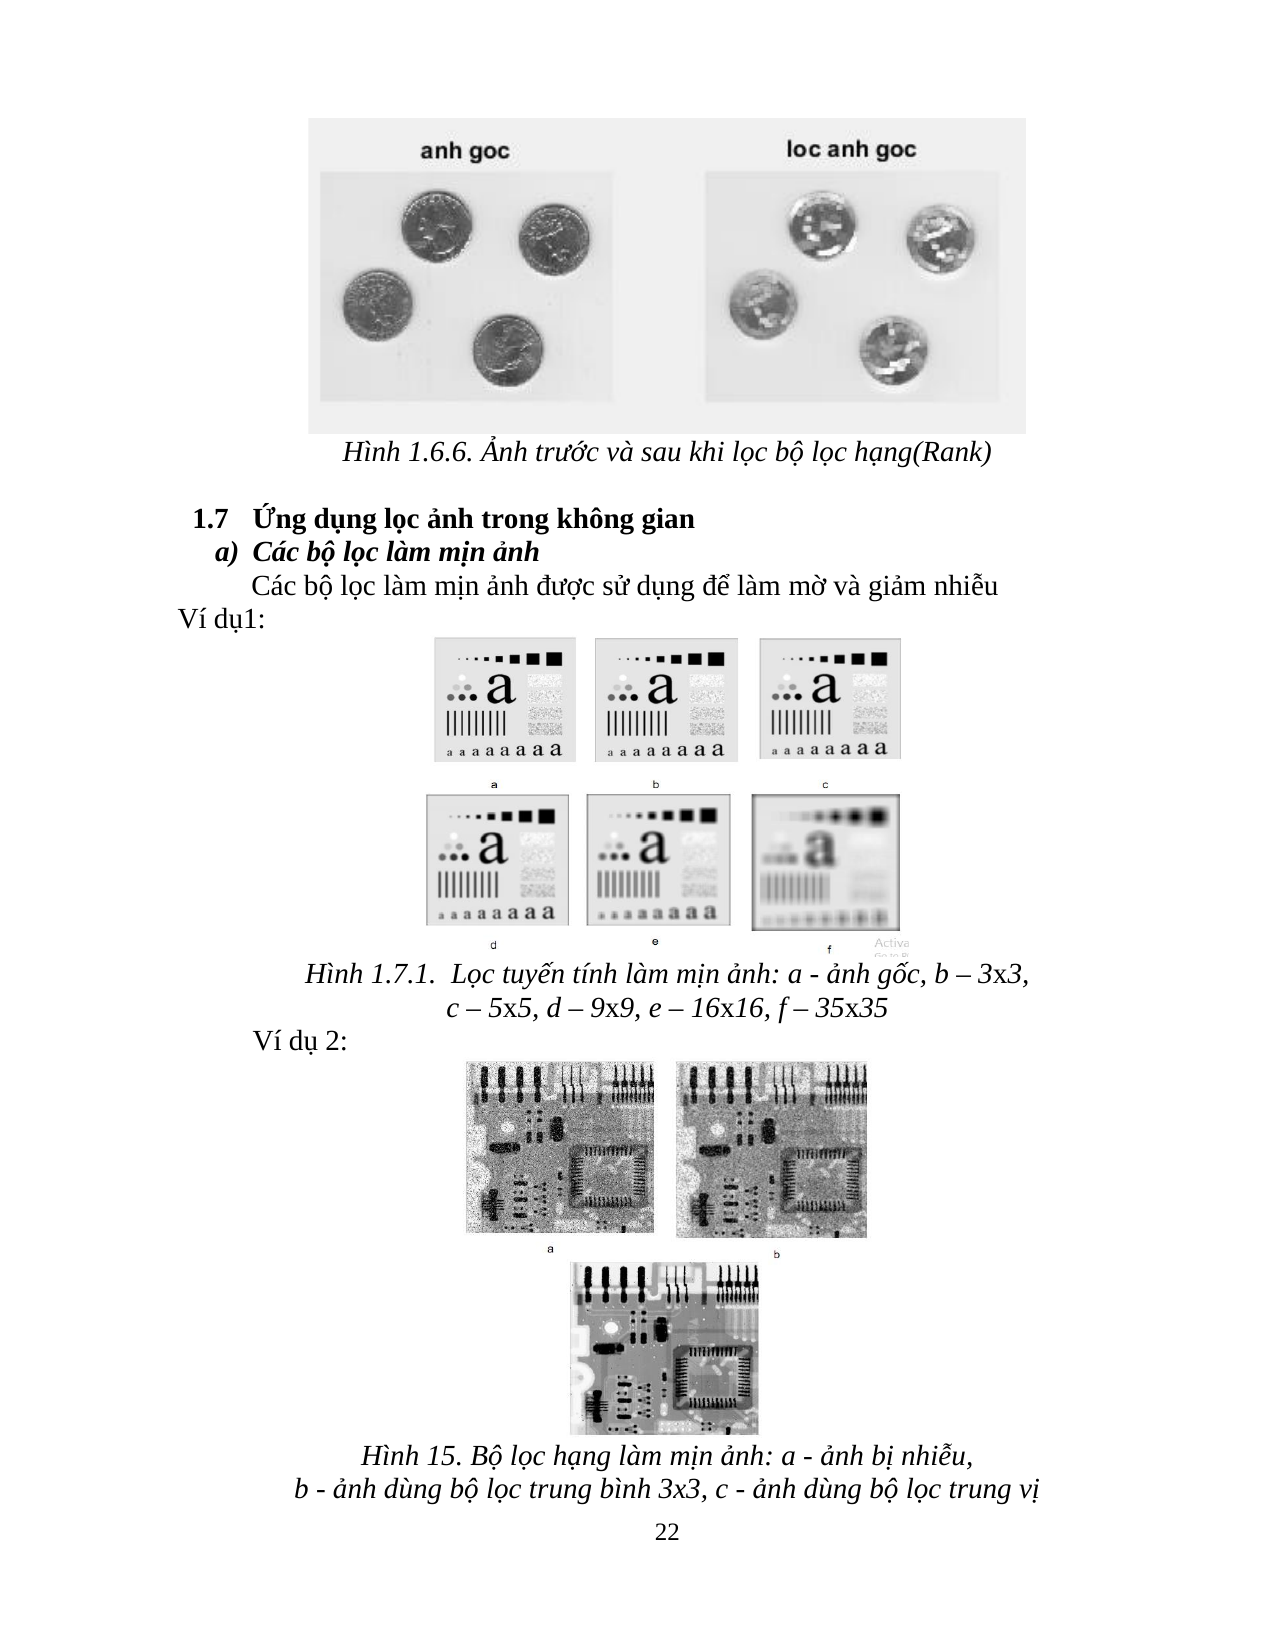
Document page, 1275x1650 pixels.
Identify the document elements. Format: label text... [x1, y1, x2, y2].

picture [462, 1057, 872, 1438]
list Ứng dụng lọc ảnh trong không gian [192, 501, 1157, 534]
text Hình 1.7.1. Lọc tuyến tính làm mịn ảnh: a - ảnh gốc, b – 3x3, [177, 956, 1157, 990]
text c – 5x5, d – 9x9, e – 16x16, f – 35x35 [177, 990, 1157, 1023]
text Hình 1.6.6. Ảnh trước và sau khi lọc bộ lọc hạng(Rank) [177, 434, 1157, 467]
text Ví dụ1: [177, 601, 1157, 635]
picture [308, 118, 1026, 434]
text Hình 15. Bộ lọc hạng làm mịn ảnh: a - ảnh bị nhiễu, [177, 1438, 1157, 1471]
text b - ảnh dùng bộ lọc trung bình 3x3, c - ảnh dùng bộ lọc trung vị [177, 1471, 1157, 1505]
list Các bộ lọc làm mịn ảnh [215, 534, 1157, 568]
text Ví dụ 2: [177, 1023, 1157, 1057]
picture [425, 635, 909, 957]
text Các bộ lọc làm mịn ảnh được sử dụng để làm mờ và giảm nhiễu [177, 568, 1157, 601]
